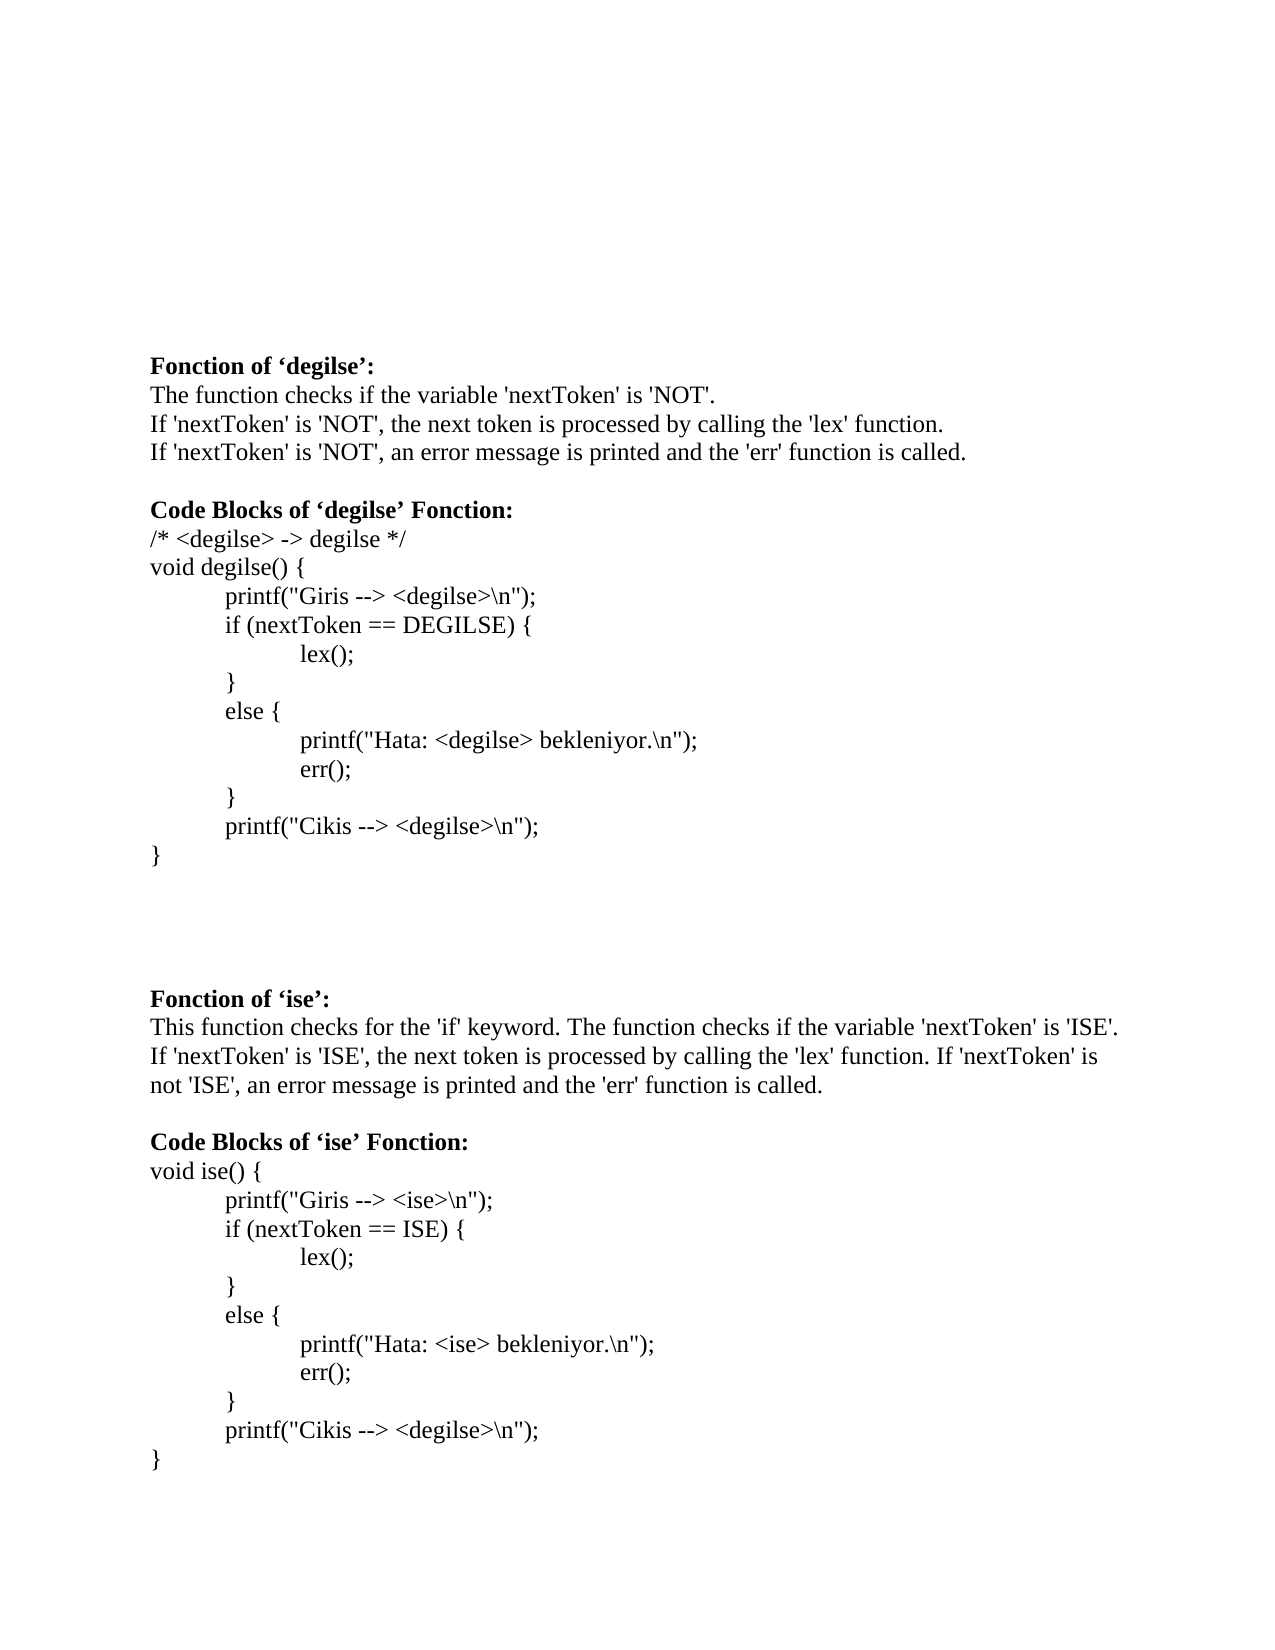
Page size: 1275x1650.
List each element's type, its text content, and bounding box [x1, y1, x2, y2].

text else { [150, 696, 1125, 725]
text If 'nextToken' is 'NOT', an error message is printed and the 'err' function is called. [150, 437, 1125, 466]
text Fonction of ‘ise’: [150, 984, 1125, 1012]
text Code Blocks of ‘ise’ Fonction: [150, 1127, 1125, 1156]
text Code Blocks of ‘degilse’ Fonction: [150, 495, 1125, 524]
text If 'nextToken' is 'NOT', the next token is processed by calling the 'lex' function. [150, 409, 1125, 437]
text void degilse() { [150, 552, 1125, 581]
text } [150, 1271, 1125, 1300]
text err(); [150, 754, 1125, 782]
text /* <degilse> -> degilse */ [150, 524, 1125, 552]
text } [150, 667, 1125, 696]
text printf("Cikis --> <degilse>\n"); [150, 1415, 1125, 1444]
text else { [150, 1300, 1125, 1329]
text if (nextToken == DEGILSE) { [150, 610, 1125, 639]
text } [150, 1386, 1125, 1415]
text The function checks if the variable 'nextToken' is 'NOT'. [150, 380, 1125, 409]
text printf("Cikis --> <degilse>\n"); [150, 811, 1125, 840]
text printf("Giris --> <ise>\n"); [150, 1185, 1125, 1214]
text } [150, 782, 1125, 811]
text } [150, 840, 1125, 869]
text This function checks for the 'if' keyword. The function checks if the variable 'nextToken' is 'ISE'. If 'nextToken' is 'ISE', the next token is processed by calling the 'lex' function. If 'nextToken' is not 'ISE', an error message is printed and the 'err' function is called. [150, 1012, 1125, 1099]
text if (nextToken == ISE) { [150, 1214, 1125, 1242]
text printf("Hata: <degilse> bekleniyor.\n"); [150, 725, 1125, 754]
text lex(); [150, 1242, 1125, 1271]
text void ise() { [150, 1156, 1125, 1185]
text printf("Giris --> <degilse>\n"); [150, 581, 1125, 610]
text lex(); [150, 639, 1125, 667]
text Fonction of ‘degilse’: [150, 351, 1125, 380]
text err(); [150, 1357, 1125, 1386]
text } [150, 1444, 1125, 1472]
text printf("Hata: <ise> bekleniyor.\n"); [150, 1329, 1125, 1357]
